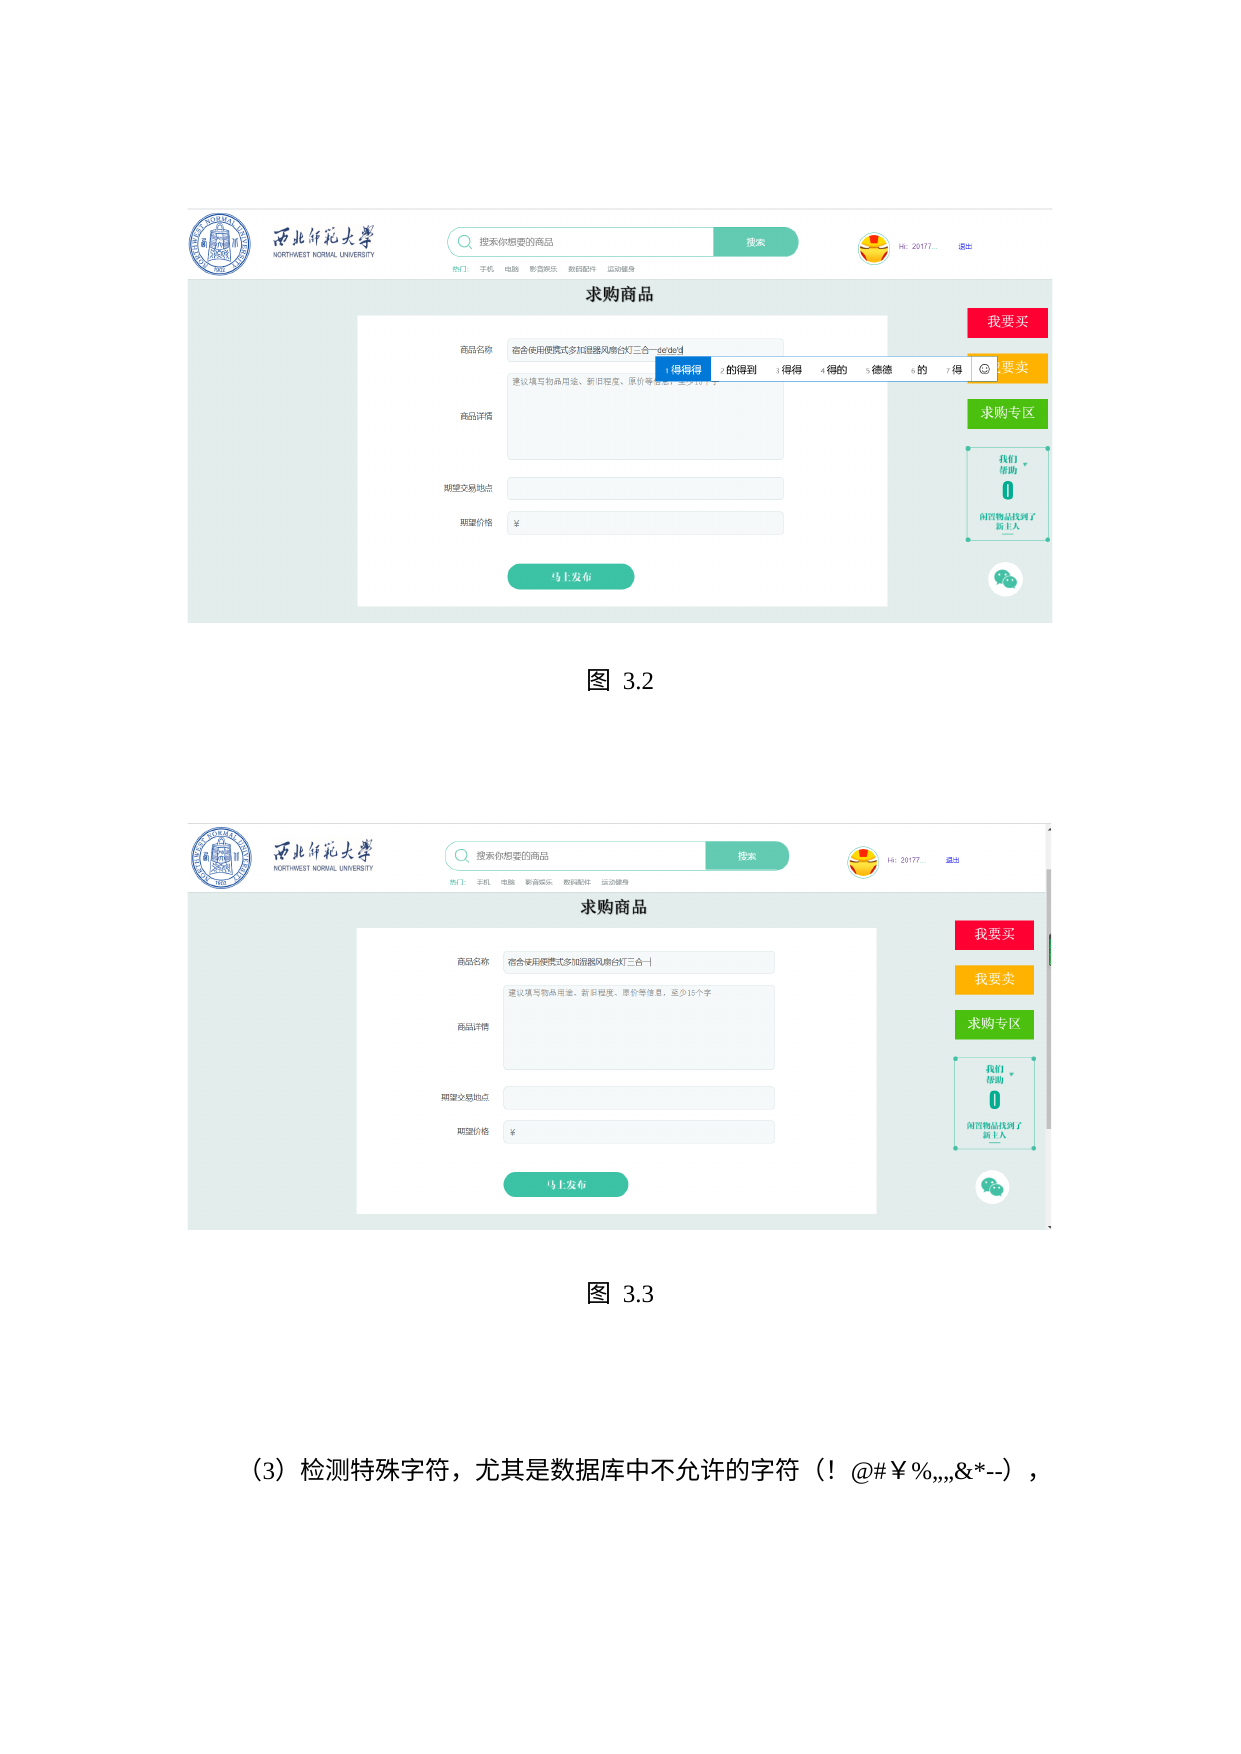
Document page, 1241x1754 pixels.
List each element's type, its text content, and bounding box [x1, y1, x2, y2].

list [187, 1436, 1053, 1501]
picture [187, 208, 1053, 623]
picture [187, 822, 1052, 1230]
list 图 3.2 [187, 646, 1053, 711]
list 图 3.3 [187, 1259, 1053, 1324]
